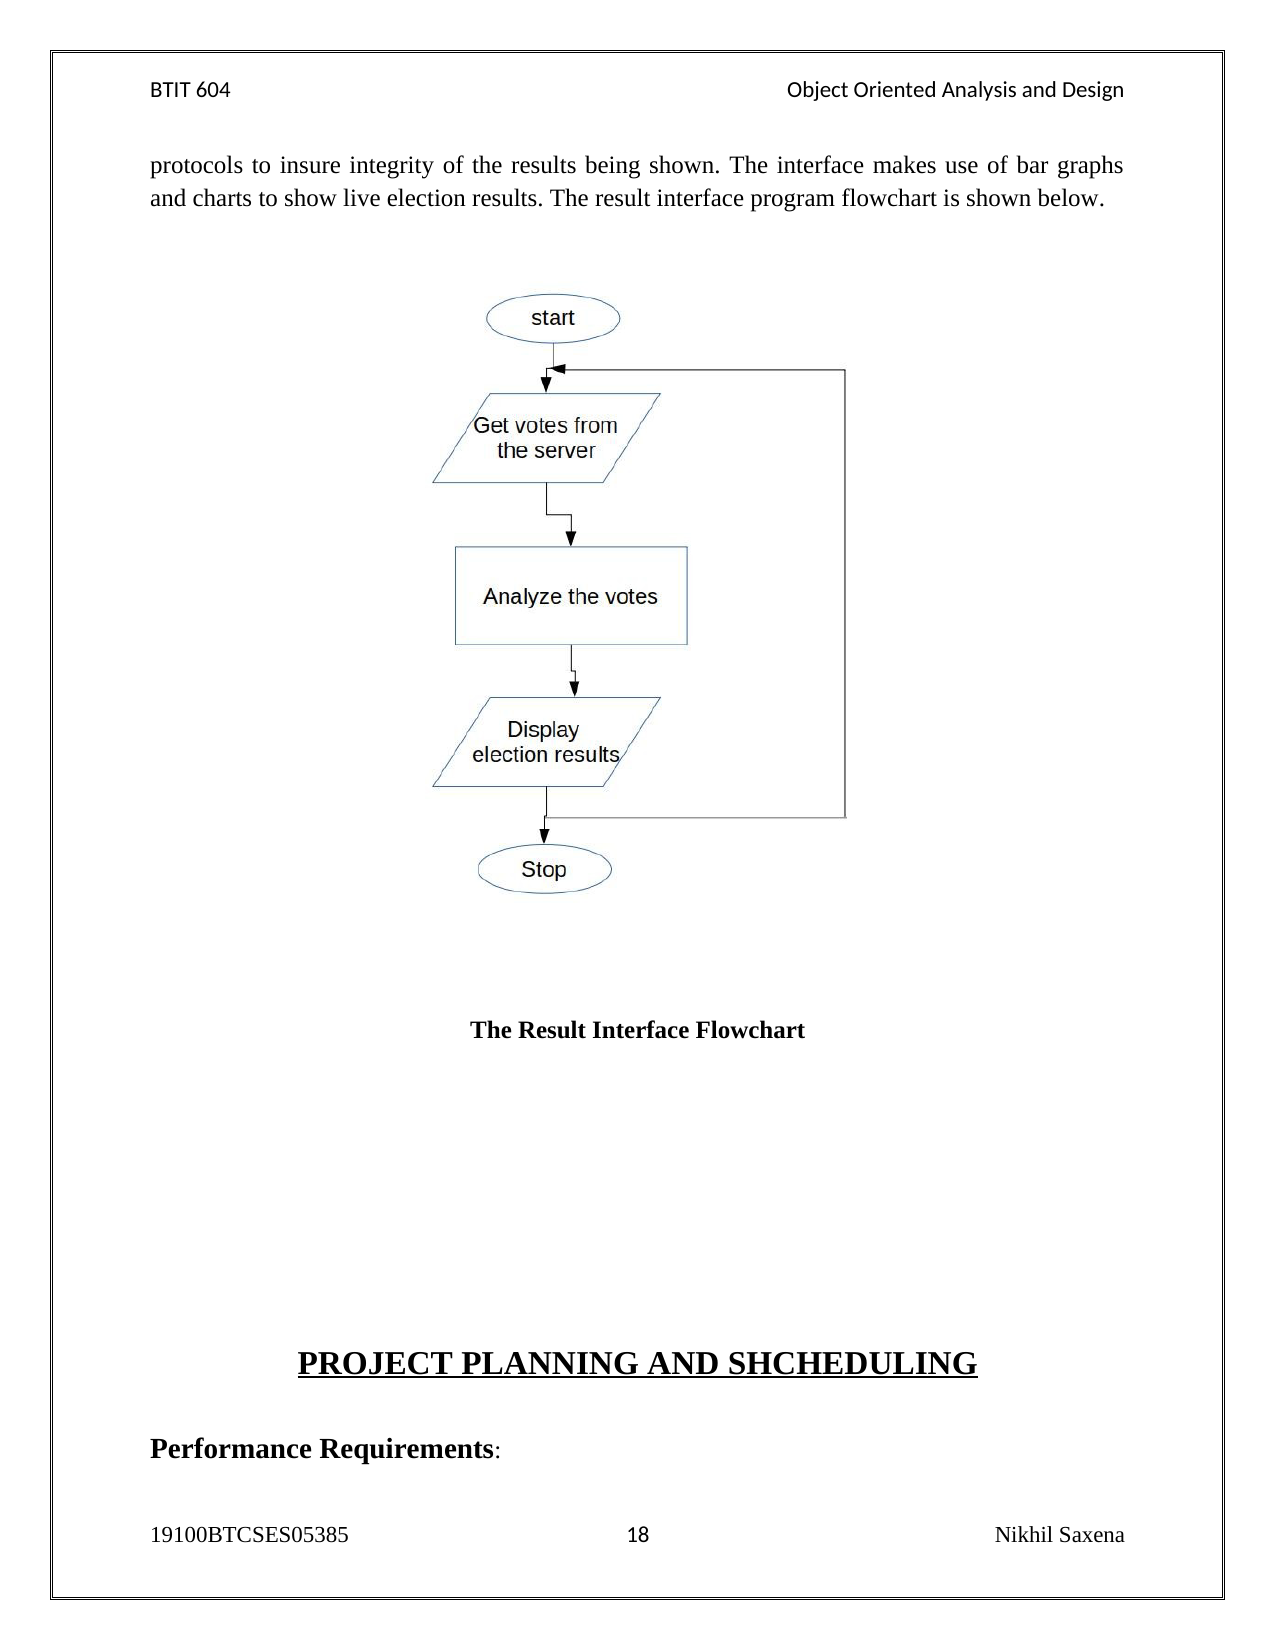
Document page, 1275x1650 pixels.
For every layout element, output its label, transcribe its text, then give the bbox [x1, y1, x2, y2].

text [150, 150, 1125, 212]
text PROJECT PLANNING AND SHCHEDULING [150, 1343, 1125, 1381]
text The Result Interface Flowchart [150, 1015, 1125, 1044]
text Performance Requirements: [150, 1431, 1125, 1465]
